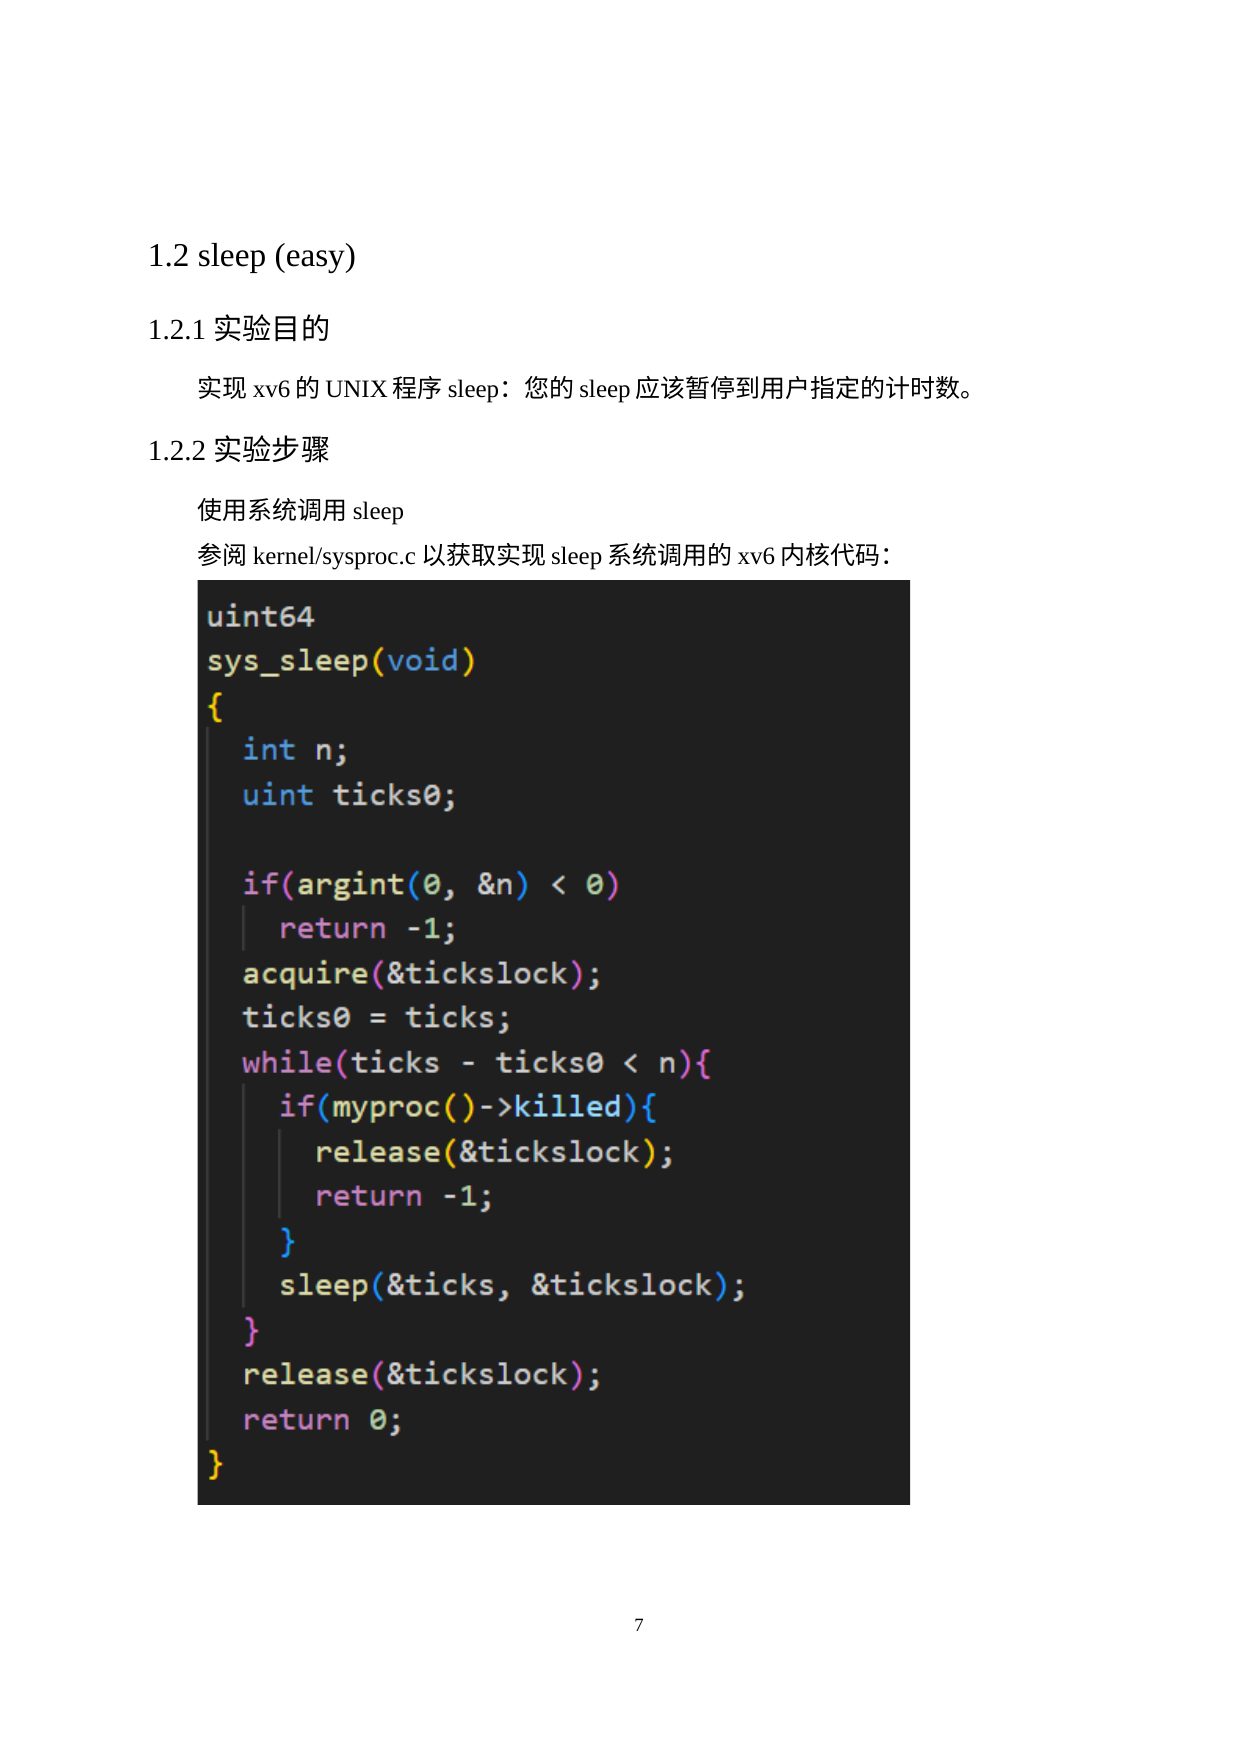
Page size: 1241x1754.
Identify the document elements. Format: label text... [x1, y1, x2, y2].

subtitle 实验步骤 [148, 427, 1092, 469]
text 使用系统调用sleep [148, 490, 1092, 526]
subtitle 实验目的 [148, 305, 1092, 348]
picture [197, 580, 911, 1505]
text 实现xv6的UNIX程序sleep：您的sleep应该暂停到用户指定的计时数。 [148, 369, 1092, 405]
text 参阅kernel/sysproc.c以获取实现sleep系统调用的xv6内核代码： [148, 535, 1092, 572]
subtitle sleep (easy) [148, 235, 1092, 274]
